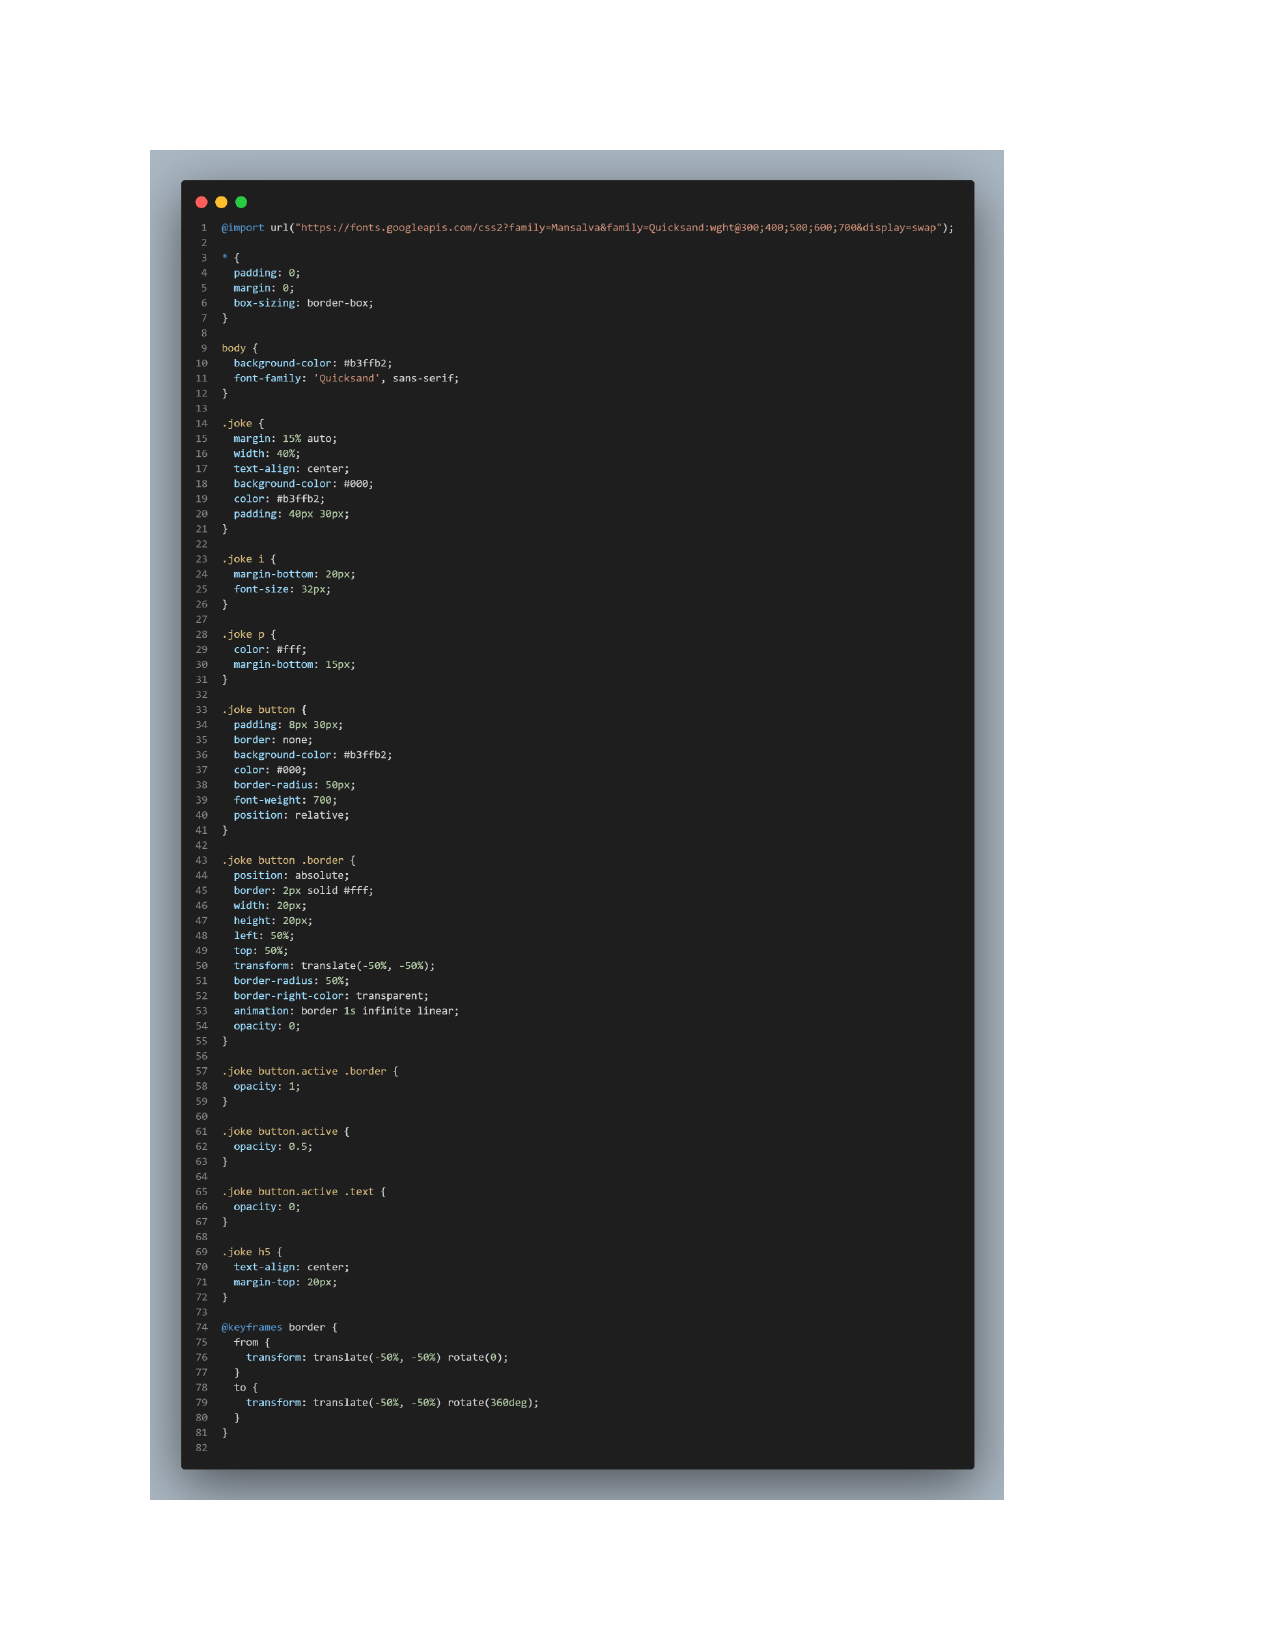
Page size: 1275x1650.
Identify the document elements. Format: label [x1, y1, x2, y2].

picture [150, 150, 1004, 1500]
